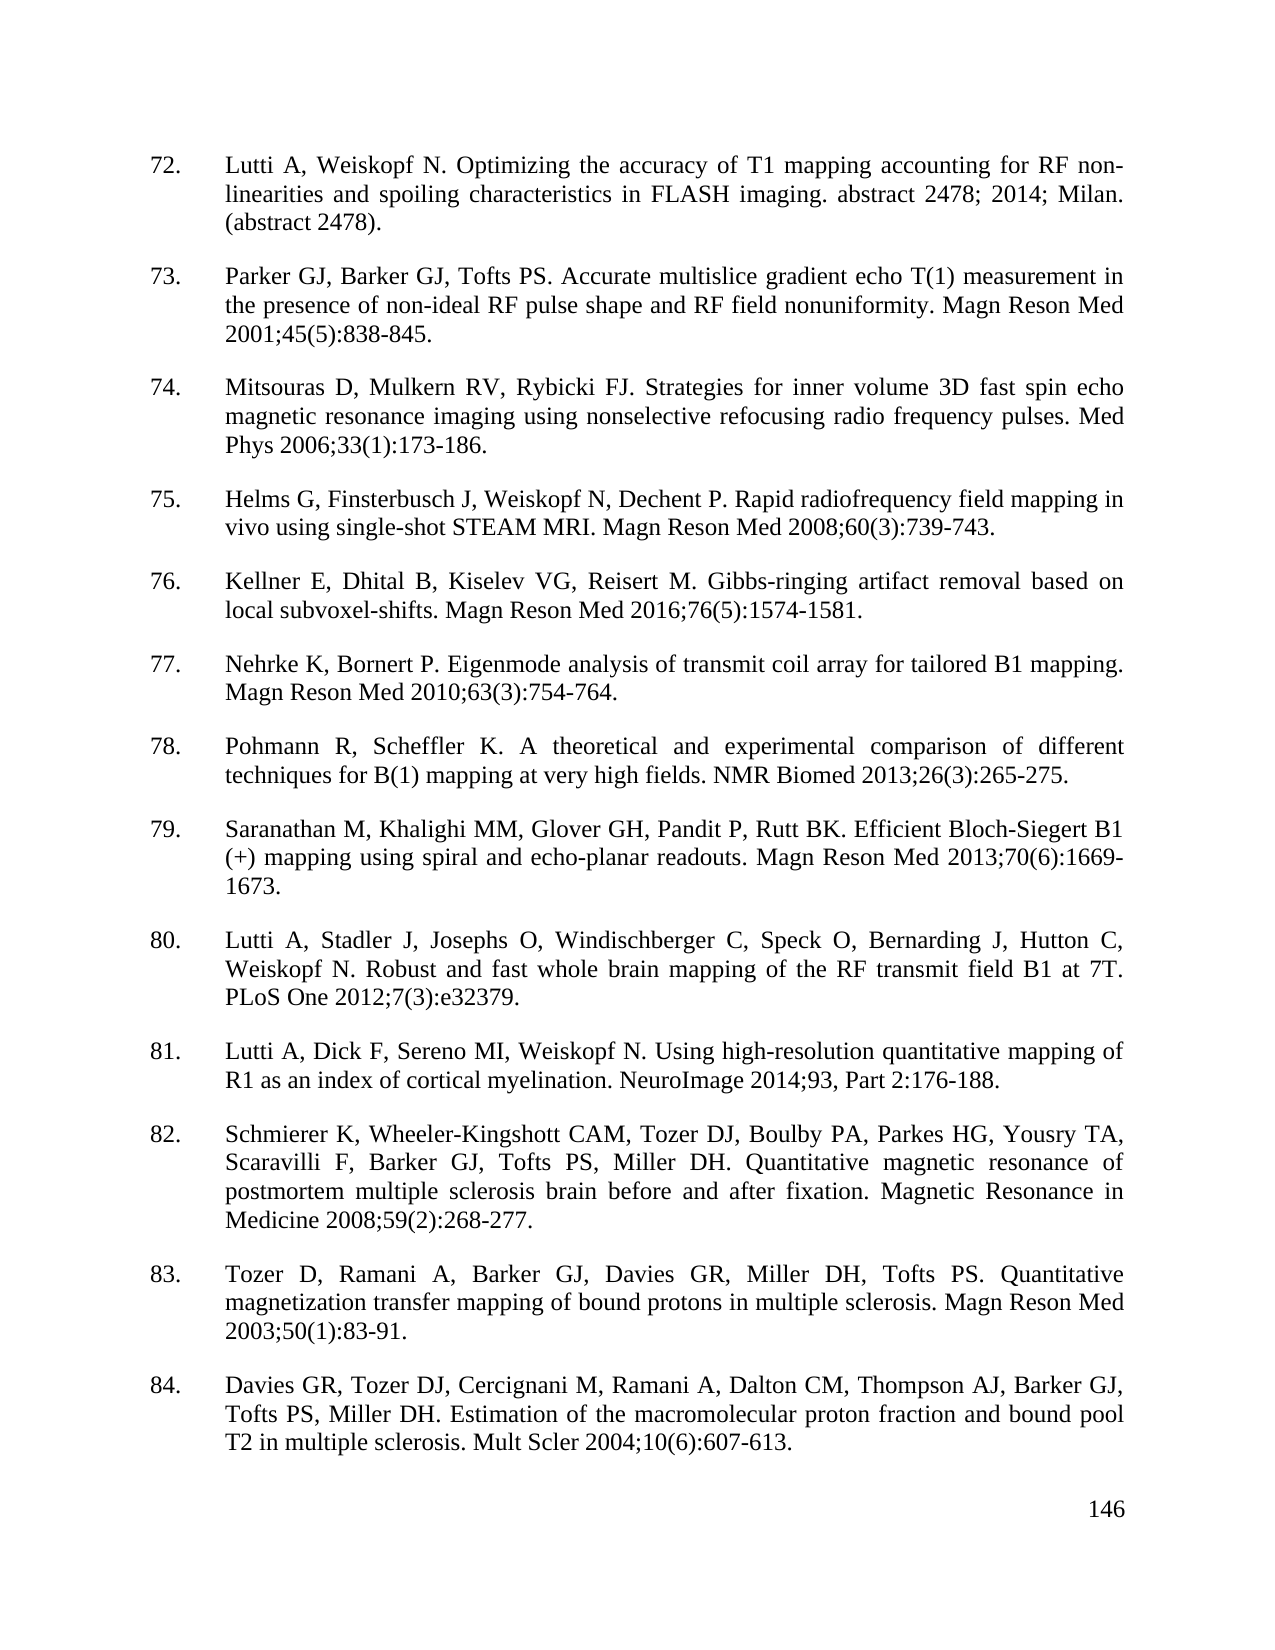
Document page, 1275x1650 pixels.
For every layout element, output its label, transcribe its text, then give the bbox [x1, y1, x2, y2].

text 72. Lutti A, Weiskopf N. Optimizing the accuracy of T1 mapping accounting for RF non-linearities and spoiling characteristics in FLASH imaging. abstract 2478; 2014; Milan. (abstract 2478). [150, 150, 1125, 236]
text 83. Tozer D, Ramani A, Barker GJ, Davies GR, Miller DH, Tofts PS. Quantitative magnetization transfer mapping of bound protons in multiple sclerosis. Magn Reson Med 2003;50(1):83-91. [150, 1259, 1125, 1345]
text 73. Parker GJ, Barker GJ, Tofts PS. Accurate multislice gradient echo T(1) measurement in the presence of non-ideal RF pulse shape and RF field nonuniformity. Magn Reson Med 2001;45(5):838-845. [150, 261, 1125, 347]
text 81. Lutti A, Dick F, Sereno MI, Weiskopf N. Using high-resolution quantitative mapping of R1 as an index of cortical myelination. NeuroImage 2014;93, Part 2:176-188. [150, 1036, 1125, 1094]
text 80. Lutti A, Stadler J, Josephs O, Windischberger C, Speck O, Bernarding J, Hutton C, Weiskopf N. Robust and fast whole brain mapping of the RF transmit field B1 at 7T. PLoS One 2012;7(3):e32379. [150, 925, 1125, 1011]
text 75. Helms G, Finsterbusch J, Weiskopf N, Dechent P. Rapid radiofrequency field mapping in vivo using single-shot STEAM MRI. Magn Reson Med 2008;60(3):739-743. [150, 484, 1125, 541]
text 79. Saranathan M, Khalighi MM, Glover GH, Pandit P, Rutt BK. Efficient Bloch-Siegert B1 (+) mapping using spiral and echo-planar readouts. Magn Reson Med 2013;70(6):1669-1673. [150, 814, 1125, 900]
text 74. Mitsouras D, Mulkern RV, Rybicki FJ. Strategies for inner volume 3D fast spin echo magnetic resonance imaging using nonselective refocusing radio frequency pulses. Med Phys 2006;33(1):173-186. [150, 372, 1125, 459]
text 76. Kellner E, Dhital B, Kiselev VG, Reisert M. Gibbs-ringing artifact removal based on local subvoxel-shifts. Magn Reson Med 2016;76(5):1574-1581. [150, 566, 1125, 624]
text 84. Davies GR, Tozer DJ, Cercignani M, Ramani A, Dalton CM, Thompson AJ, Barker GJ, Tofts PS, Miller DH. Estimation of the macromolecular proton fraction and bound pool T2 in multiple sclerosis. Mult Scler 2004;10(6):607-613. [150, 1370, 1125, 1456]
text 78. Pohmann R, Scheffler K. A theoretical and experimental comparison of different techniques for B(1) mapping at very high fields. NMR Biomed 2013;26(3):265-275. [150, 731, 1125, 789]
text 82. Schmierer K, Wheeler-Kingshott CAM, Tozer DJ, Boulby PA, Parkes HG, Yousry TA, Scaravilli F, Barker GJ, Tofts PS, Miller DH. Quantitative magnetic resonance of postmortem multiple sclerosis brain before and after fixation. Magnetic Resonance in Medicine 2008;59(2):268-277. [150, 1119, 1125, 1234]
text 77. Nehrke K, Bornert P. Eigenmode analysis of transmit coil array for tailored B1 mapping. Magn Reson Med 2010;63(3):754-764. [150, 649, 1125, 706]
